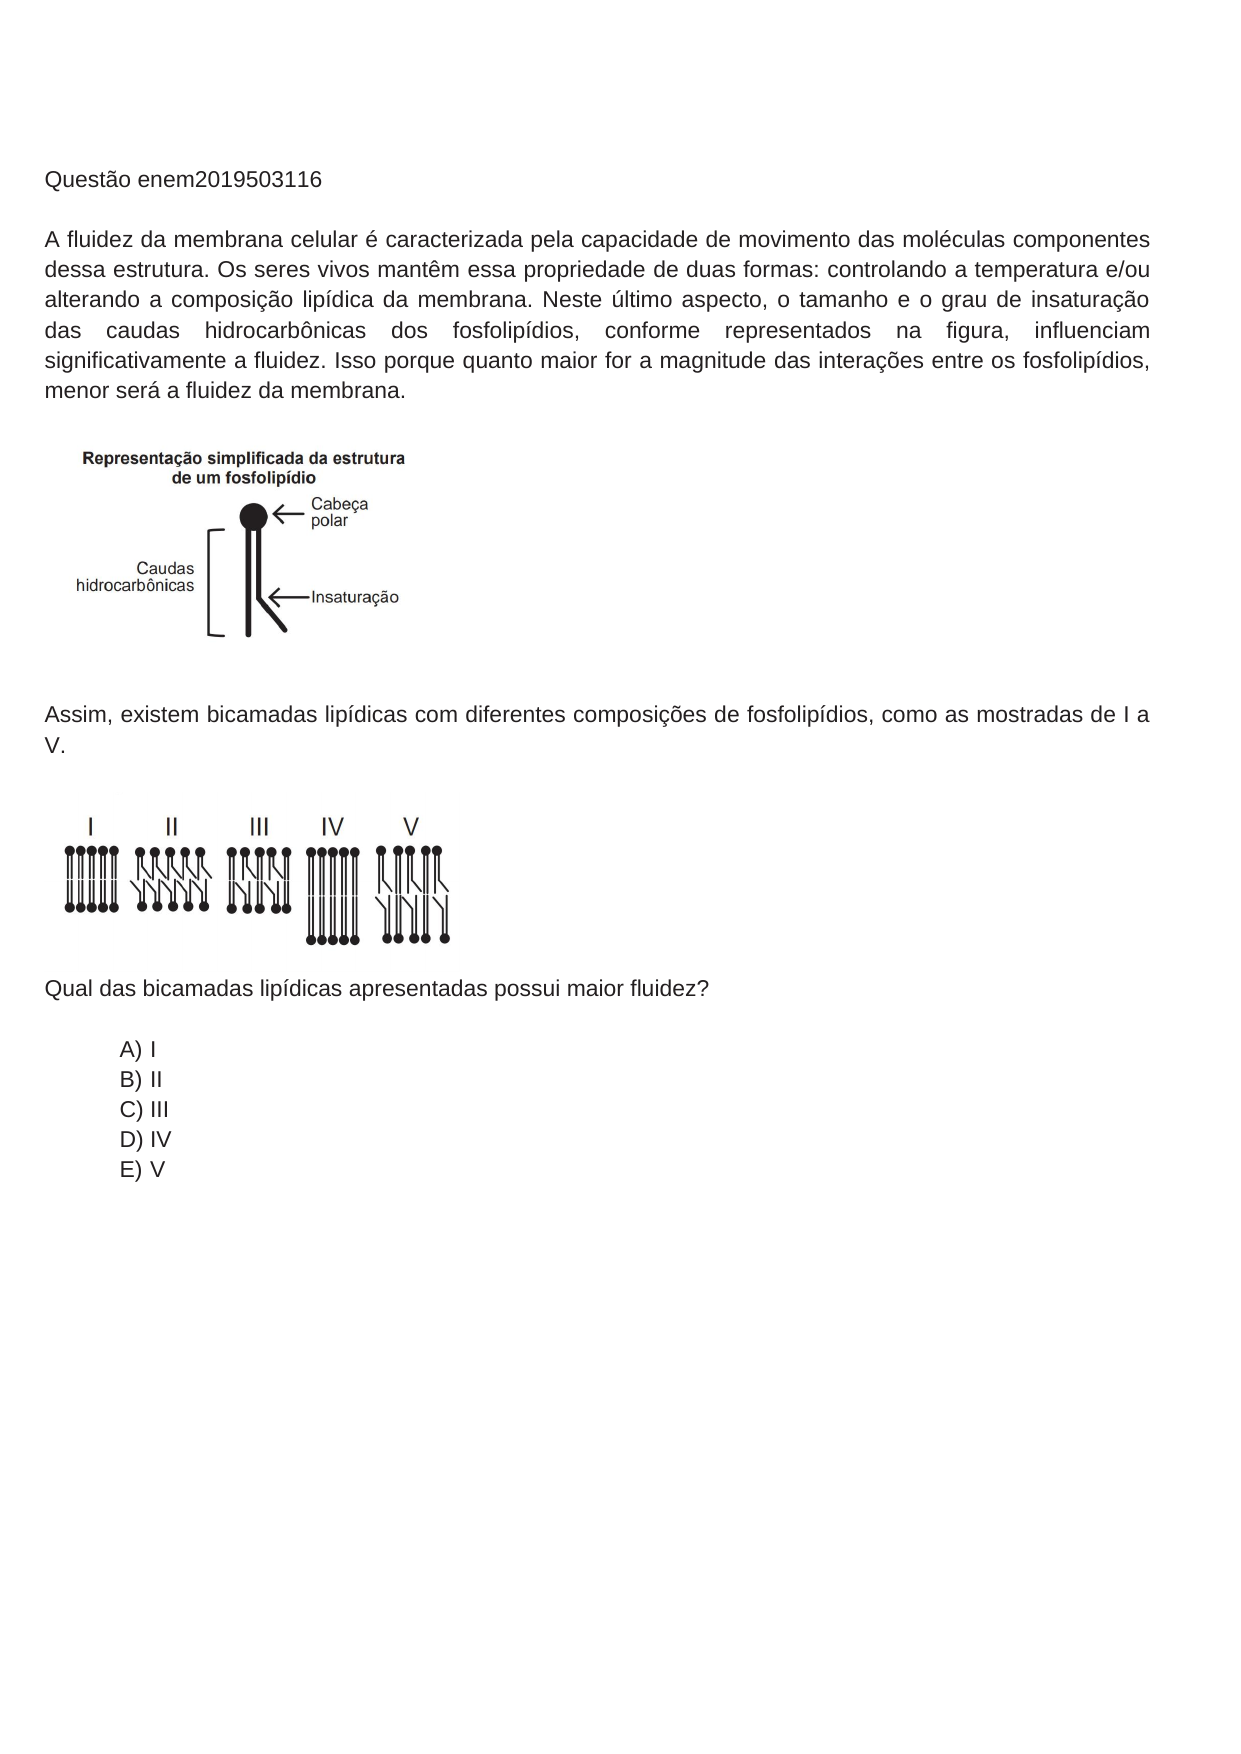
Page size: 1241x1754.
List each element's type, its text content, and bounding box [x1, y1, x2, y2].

list I [75, 1036, 1151, 1062]
text A fluidez da membrana celular é caracterizada pela capacidade de movimento das moléculas componentes dessa estrutura. Os seres vivos mantêm essa propriedade de duas formas: controlando a temperatura e/ou alterando a composição lipídica da membrana. Neste último aspecto, o tamanho e o grau de insaturação das caudas hidrocarbônicas dos fosfolipídios, conforme representados na figura, influenciam significativamente a fluidez. Isso porque quanto maior for a magnitude das interações entre os fosfolipídios, menor será a fluidez da membrana. [44, 226, 1151, 403]
text Qual das bicamadas lipídicas apresentadas possui maior fluidez? [44, 975, 1151, 1001]
list V [75, 1156, 1151, 1183]
text Assim, existem bicamadas lipídicas com diferentes composições de fosfolipídios, como as mostradas de I a V. [44, 701, 1151, 758]
picture [44, 437, 451, 668]
list II [75, 1066, 1151, 1092]
list III [75, 1096, 1151, 1122]
list IV [75, 1126, 1151, 1152]
picture [44, 792, 460, 972]
text Questão enem2019503116 [44, 166, 1151, 192]
